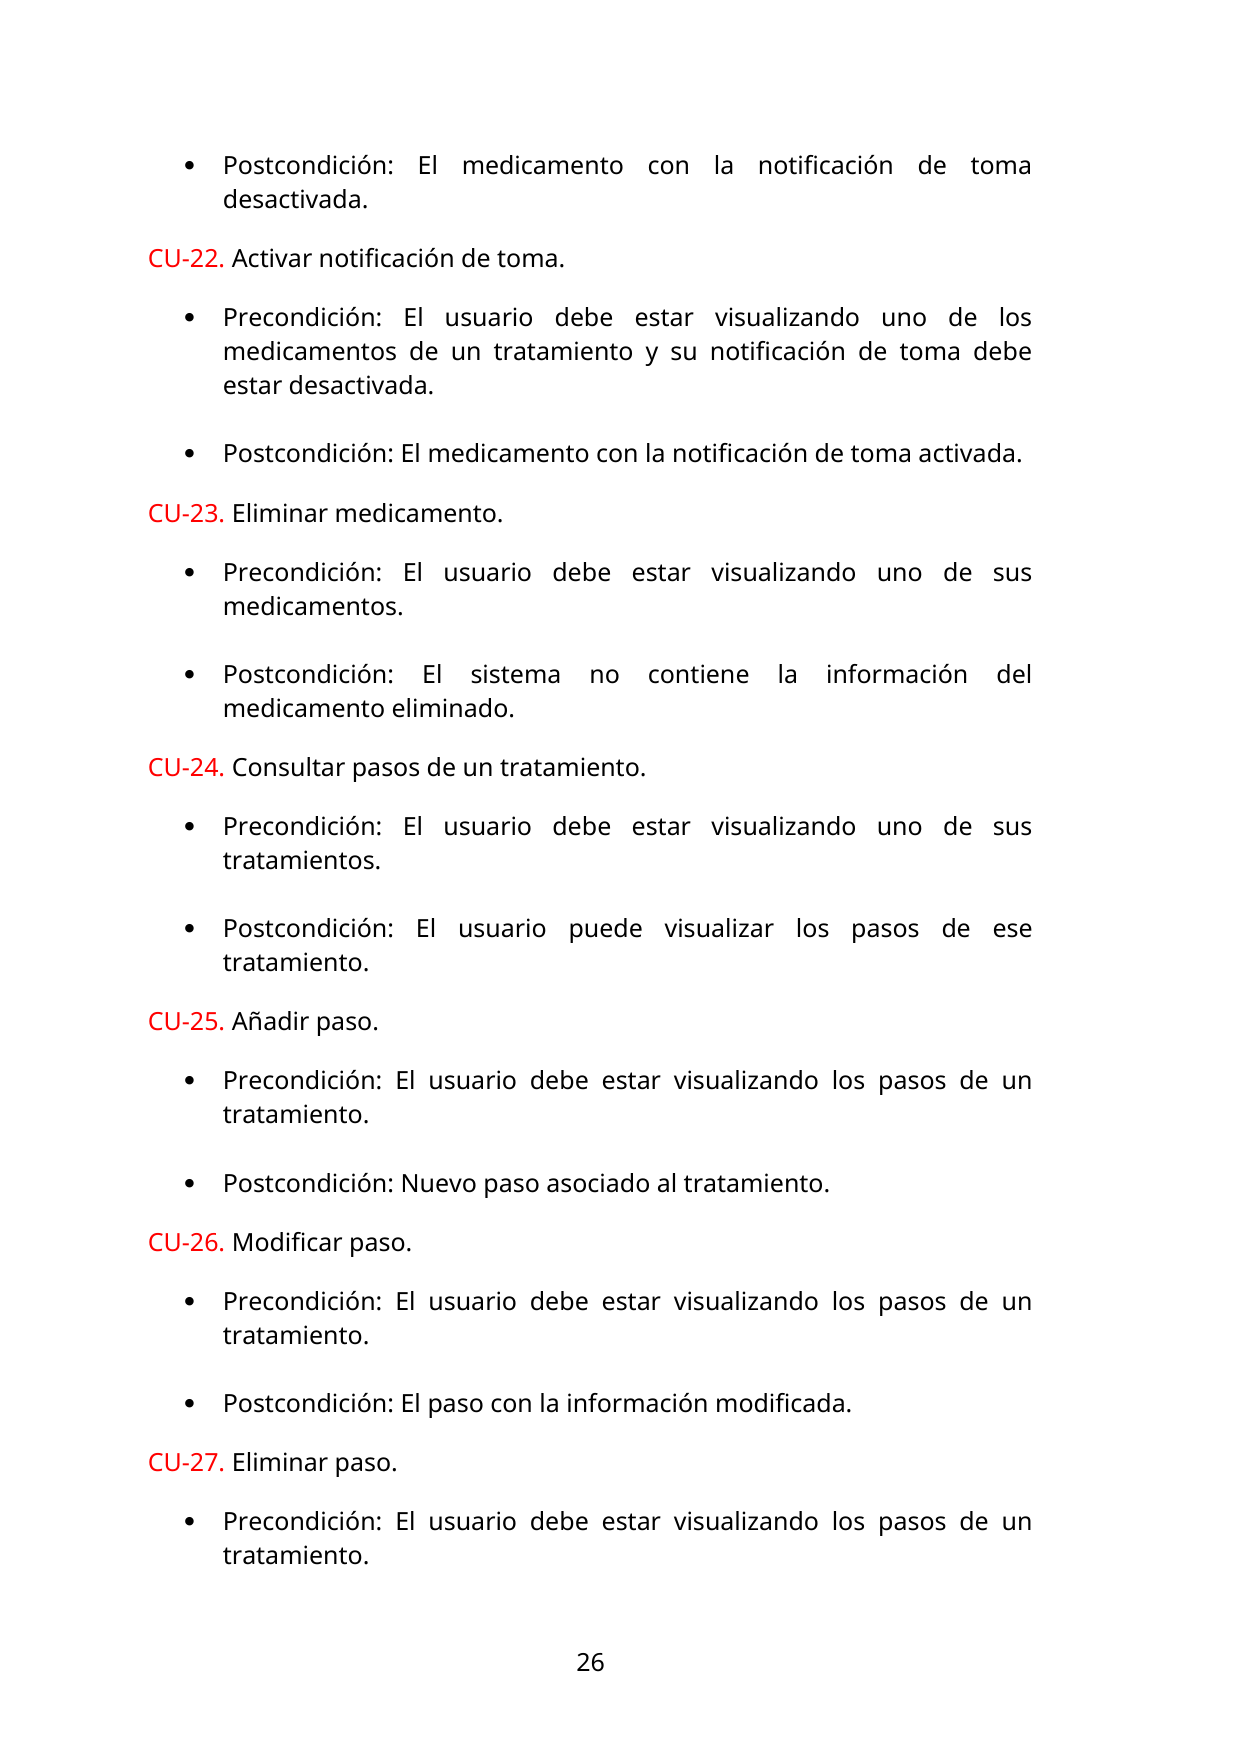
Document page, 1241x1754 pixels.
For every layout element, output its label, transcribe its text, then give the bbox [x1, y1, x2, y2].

list Precondición: El usuario debe estar visualizando uno de sus medicamentos. [185, 554, 1033, 622]
list Precondición: El usuario debe estar visualizando uno de sus tratamientos. [185, 809, 1033, 877]
text CU-23. Eliminar medicamento. [148, 495, 1033, 529]
list Precondición: El usuario debe estar visualizando los pasos de un tratamiento. [185, 1283, 1033, 1351]
list Precondición: El usuario debe estar visualizando los pasos de un tratamiento. [185, 1063, 1033, 1131]
text CU-26. Modificar paso. [148, 1224, 1033, 1258]
list Postcondición: El paso con la información modificada. [185, 1386, 1033, 1419]
text CU-24. Consultar pasos de un tratamiento. [148, 749, 1033, 784]
list Postcondición: El usuario puede visualizar los pasos de ese tratamiento. [185, 911, 1033, 979]
list Postcondición: El medicamento con la notificación de toma activada. [185, 436, 1033, 470]
text CU-27. Eliminar paso. [148, 1444, 1033, 1479]
text CU-25. Añadir paso. [148, 1004, 1033, 1038]
list Precondición: El usuario debe estar visualizando uno de los medicamentos de un tratamiento y su notificación de toma debe estar desactivada. [185, 300, 1033, 402]
list Postcondición: Nuevo paso asociado al tratamiento. [185, 1165, 1033, 1199]
text CU-22. Activar notificación de toma. [148, 241, 1033, 275]
list Postcondición: El sistema no contiene la información del medicamento eliminado. [185, 656, 1033, 724]
list Postcondición: El medicamento con la notificación de toma desactivada. [185, 148, 1033, 216]
list Precondición: El usuario debe estar visualizando los pasos de un tratamiento. [185, 1504, 1033, 1572]
